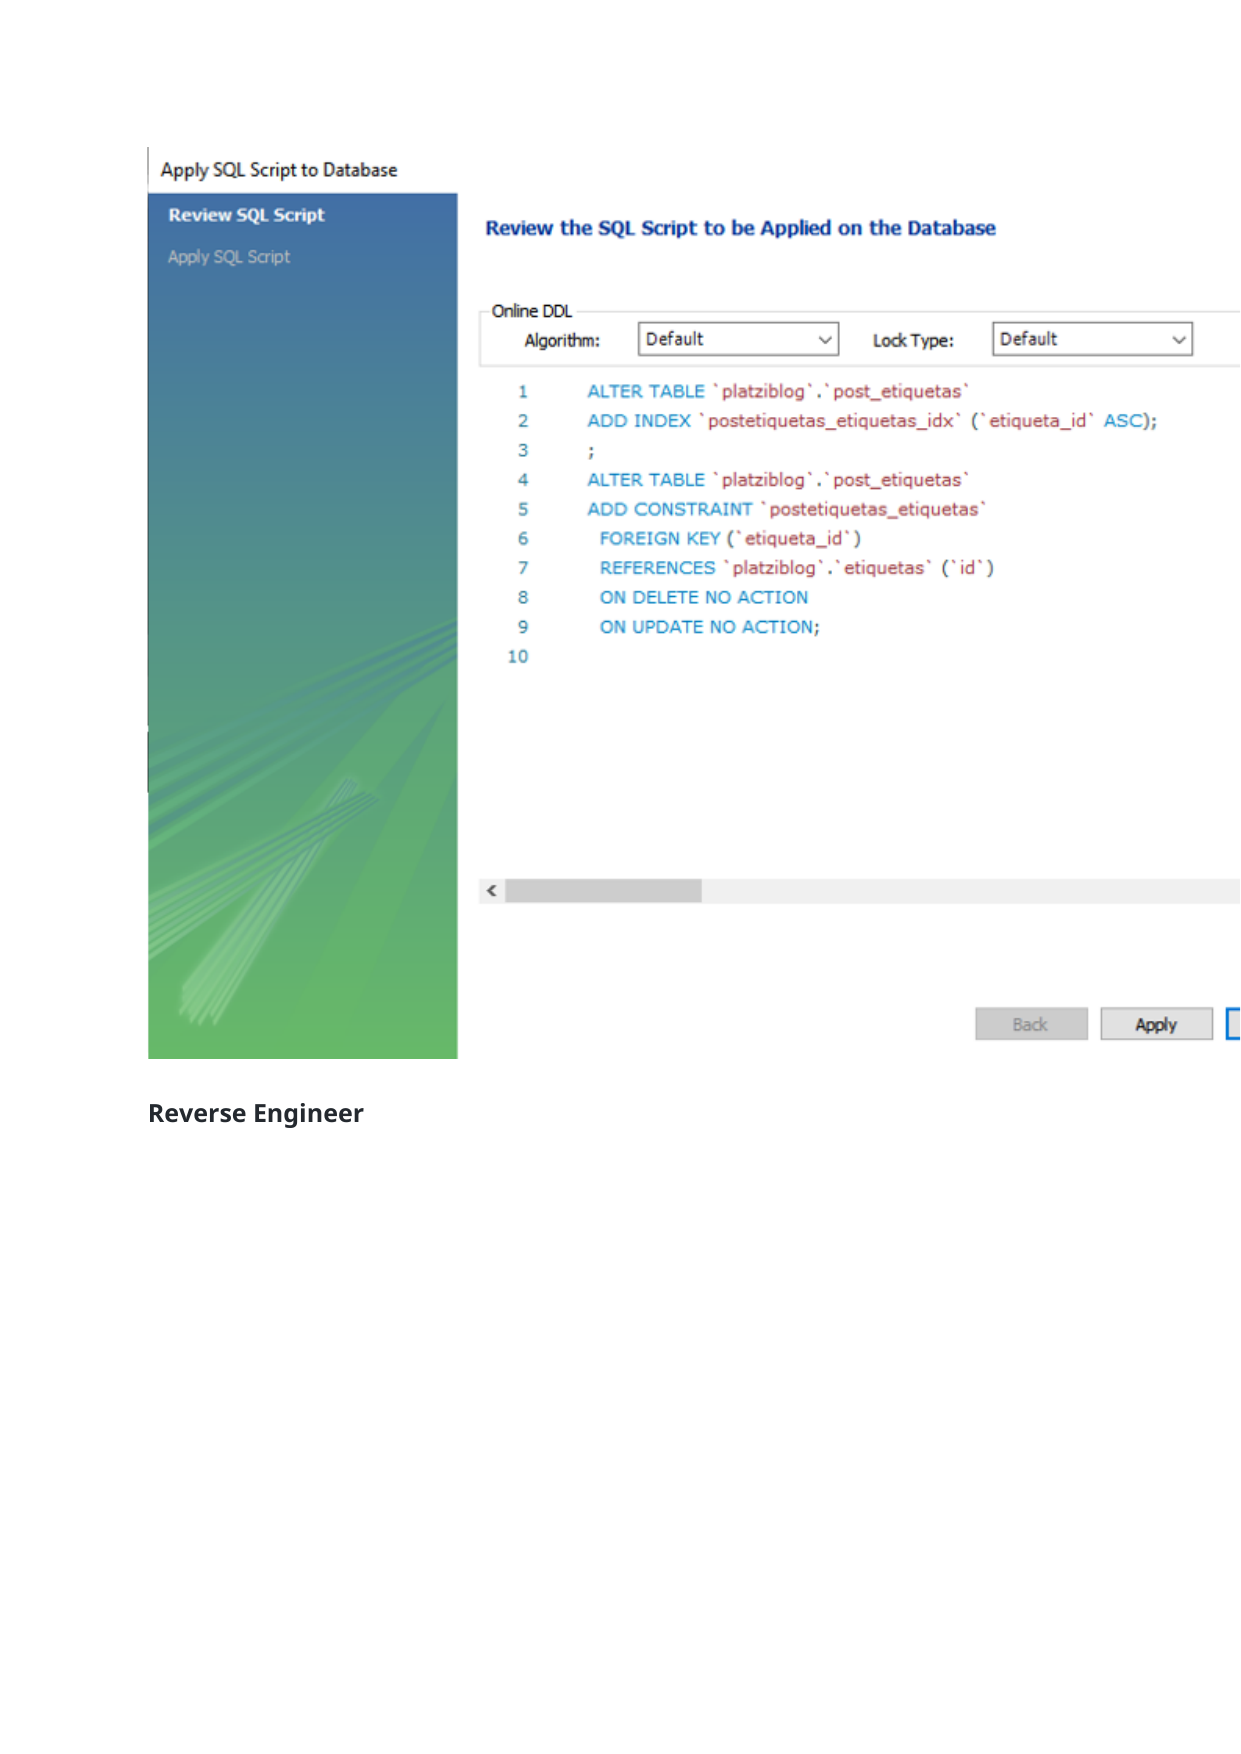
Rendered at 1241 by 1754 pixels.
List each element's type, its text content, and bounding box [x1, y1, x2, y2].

picture [147, 147, 1241, 1059]
text Reverse Engineer [148, 1096, 1093, 1130]
